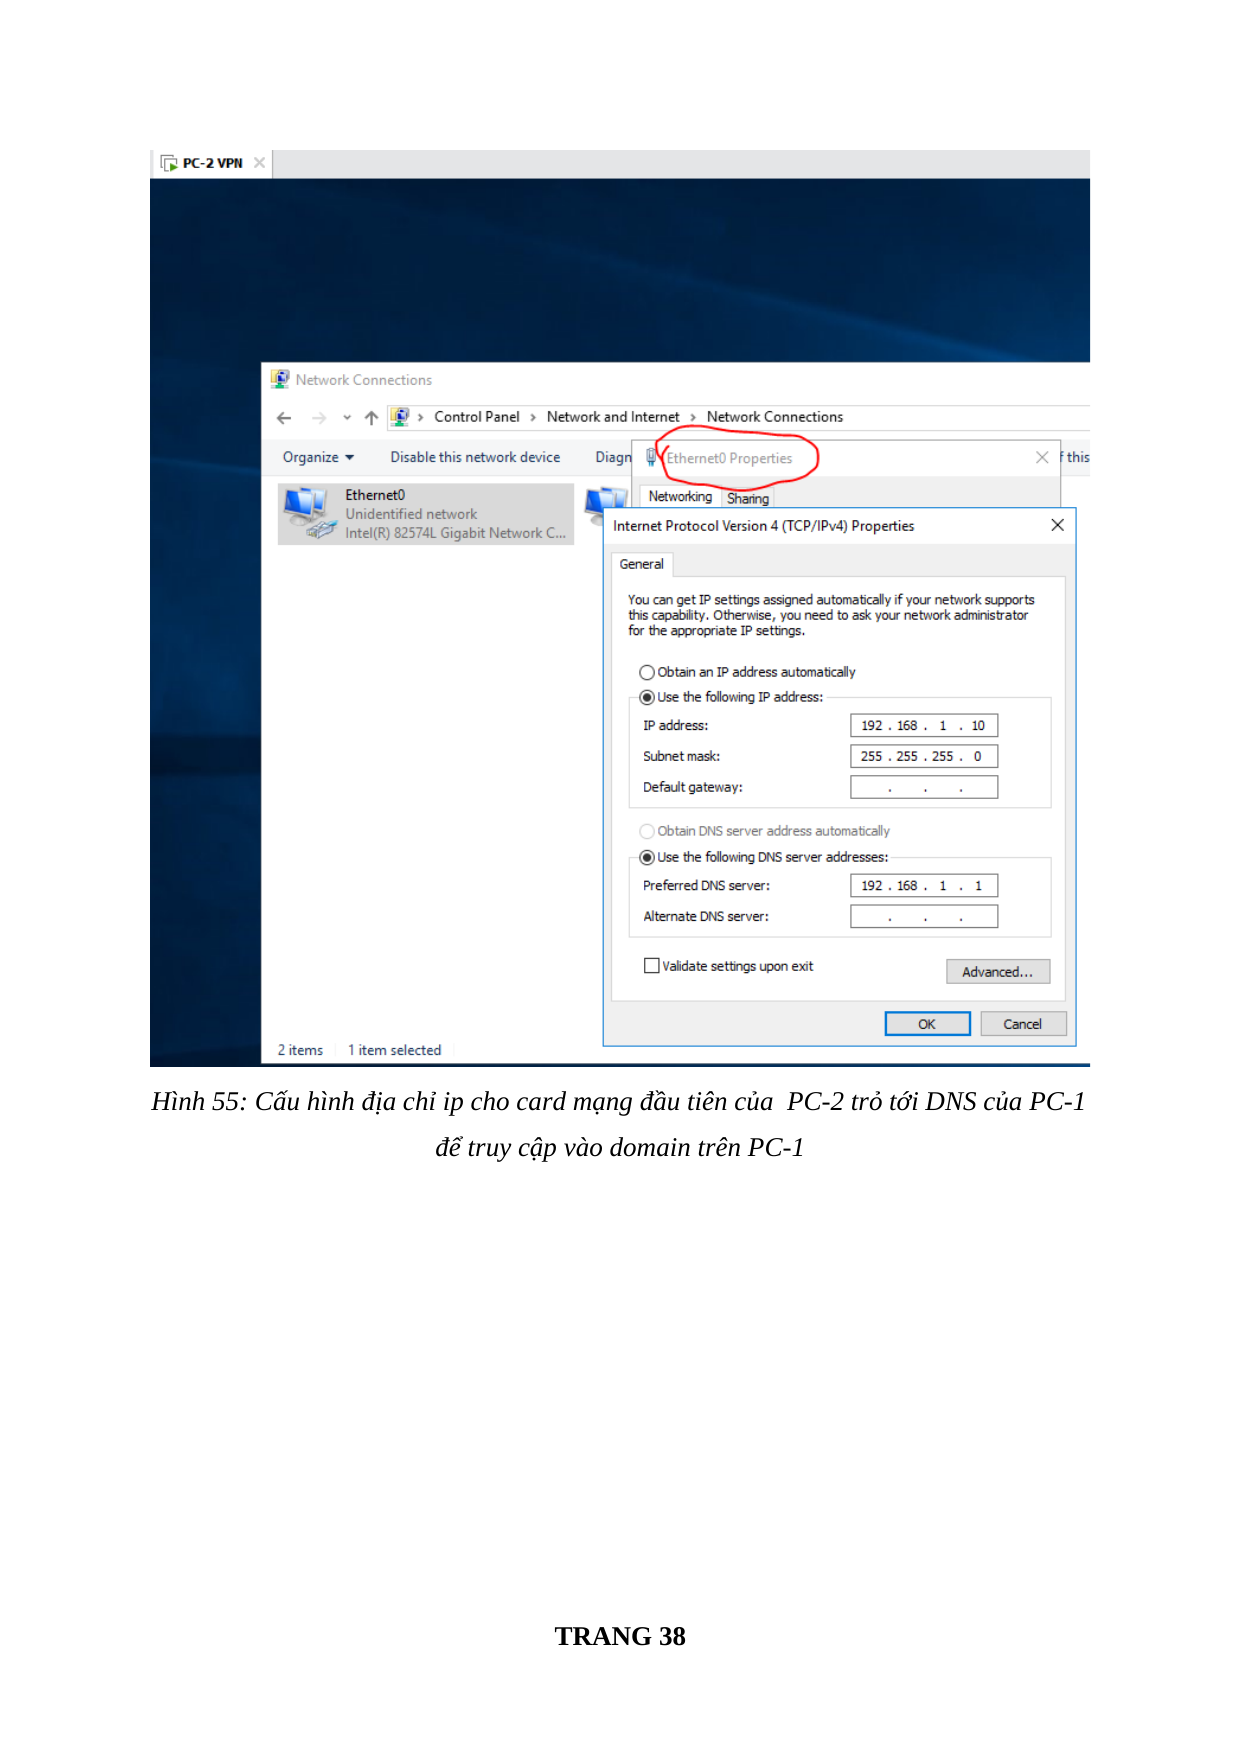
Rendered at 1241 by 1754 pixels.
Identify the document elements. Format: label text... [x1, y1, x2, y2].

picture [150, 150, 1091, 1067]
text Hình 55: Cấu hình địa chỉ ip cho card mạng đầu tiên của PC-2 trỏ tới DNS của PC-1 để truy cập vào domain trên PC-1 [150, 1084, 1090, 1162]
